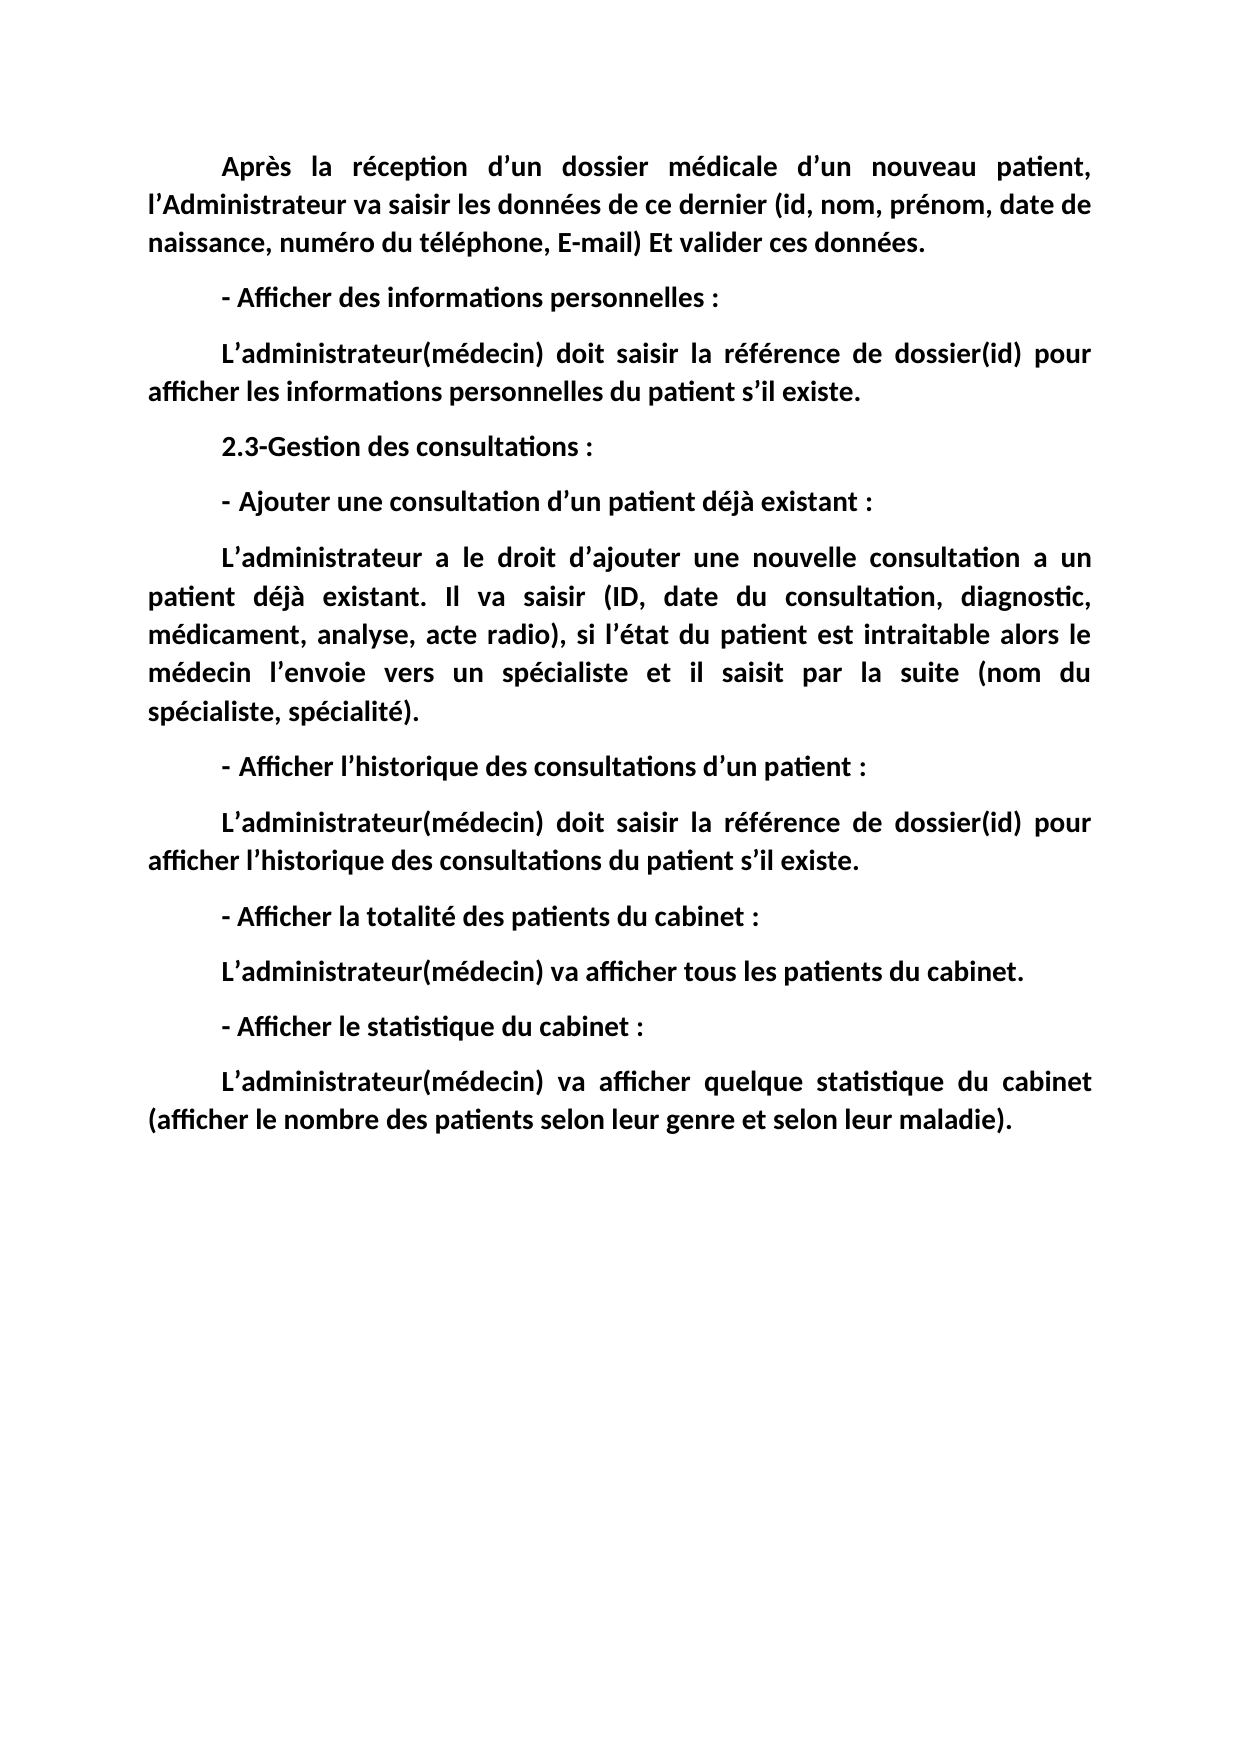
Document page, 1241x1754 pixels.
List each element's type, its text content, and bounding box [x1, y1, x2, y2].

text - Afficher des informations personnelles : [148, 279, 1093, 315]
text L’administrateur(médecin) doit saisir la référence de dossier(id) pour afficher les informations personnelles du patient s’il existe. [148, 335, 1093, 409]
text - Ajouter une consultation d’un patient déjà existant : [148, 483, 1093, 519]
text Après la réception d’un dossier médicale d’un nouveau patient, l’Administrateur va saisir les données de ce dernier (id, nom, prénom, date de naissance, numéro du téléphone, E-mail) Et valider ces données. [148, 148, 1093, 260]
text L’administrateur a le droit d’ajouter une nouvelle consultation a un patient déjà existant. Il va saisir (ID, date du consultation, diagnostic, médicament, analyse, acte radio), si l’état du patient est intraitable alors le médecin l’envoie vers un spécialiste et il saisit par la suite (nom du spécialiste, spécialité). [148, 539, 1093, 729]
text L’administrateur(médecin) doit saisir la référence de dossier(id) pour afficher l’historique des consultations du patient s’il existe. [148, 804, 1093, 878]
text - Afficher le statistique du cabinet : [148, 1008, 1093, 1043]
text - Afficher la totalité des patients du cabinet : [148, 898, 1093, 933]
text L’administrateur(médecin) va afficher tous les patients du cabinet. [148, 953, 1093, 988]
text - Afficher l’historique des consultations d’un patient : [148, 748, 1093, 784]
text 2.3-Gestion des consultations : [148, 428, 1093, 464]
text L’administrateur(médecin) va afficher quelque statistique du cabinet (afficher le nombre des patients selon leur genre et selon leur maladie). [148, 1063, 1093, 1137]
